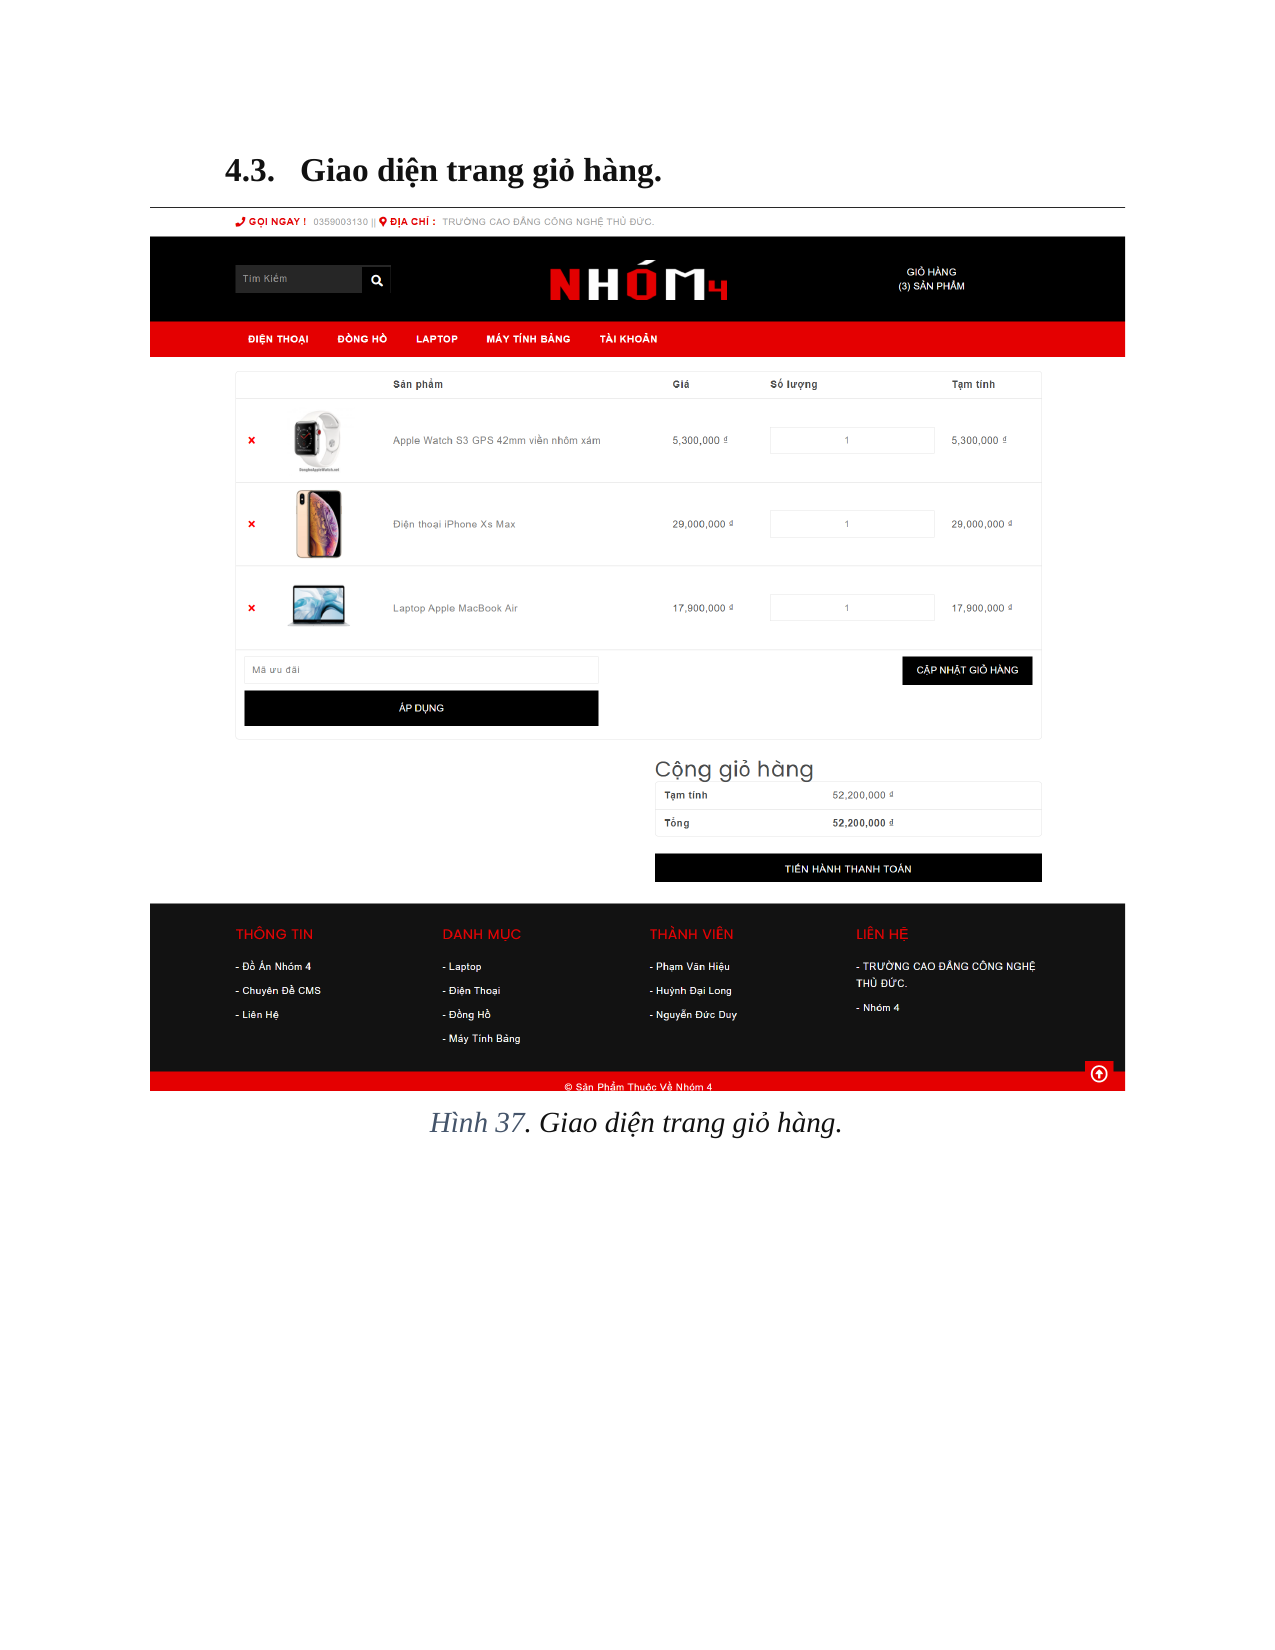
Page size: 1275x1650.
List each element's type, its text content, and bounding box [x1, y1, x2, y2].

text Hình 37. Giao diện trang giỏ hàng. [150, 1105, 1125, 1138]
list Giao diện trang giỏ hàng. [225, 150, 1125, 188]
picture [150, 207, 1125, 1091]
